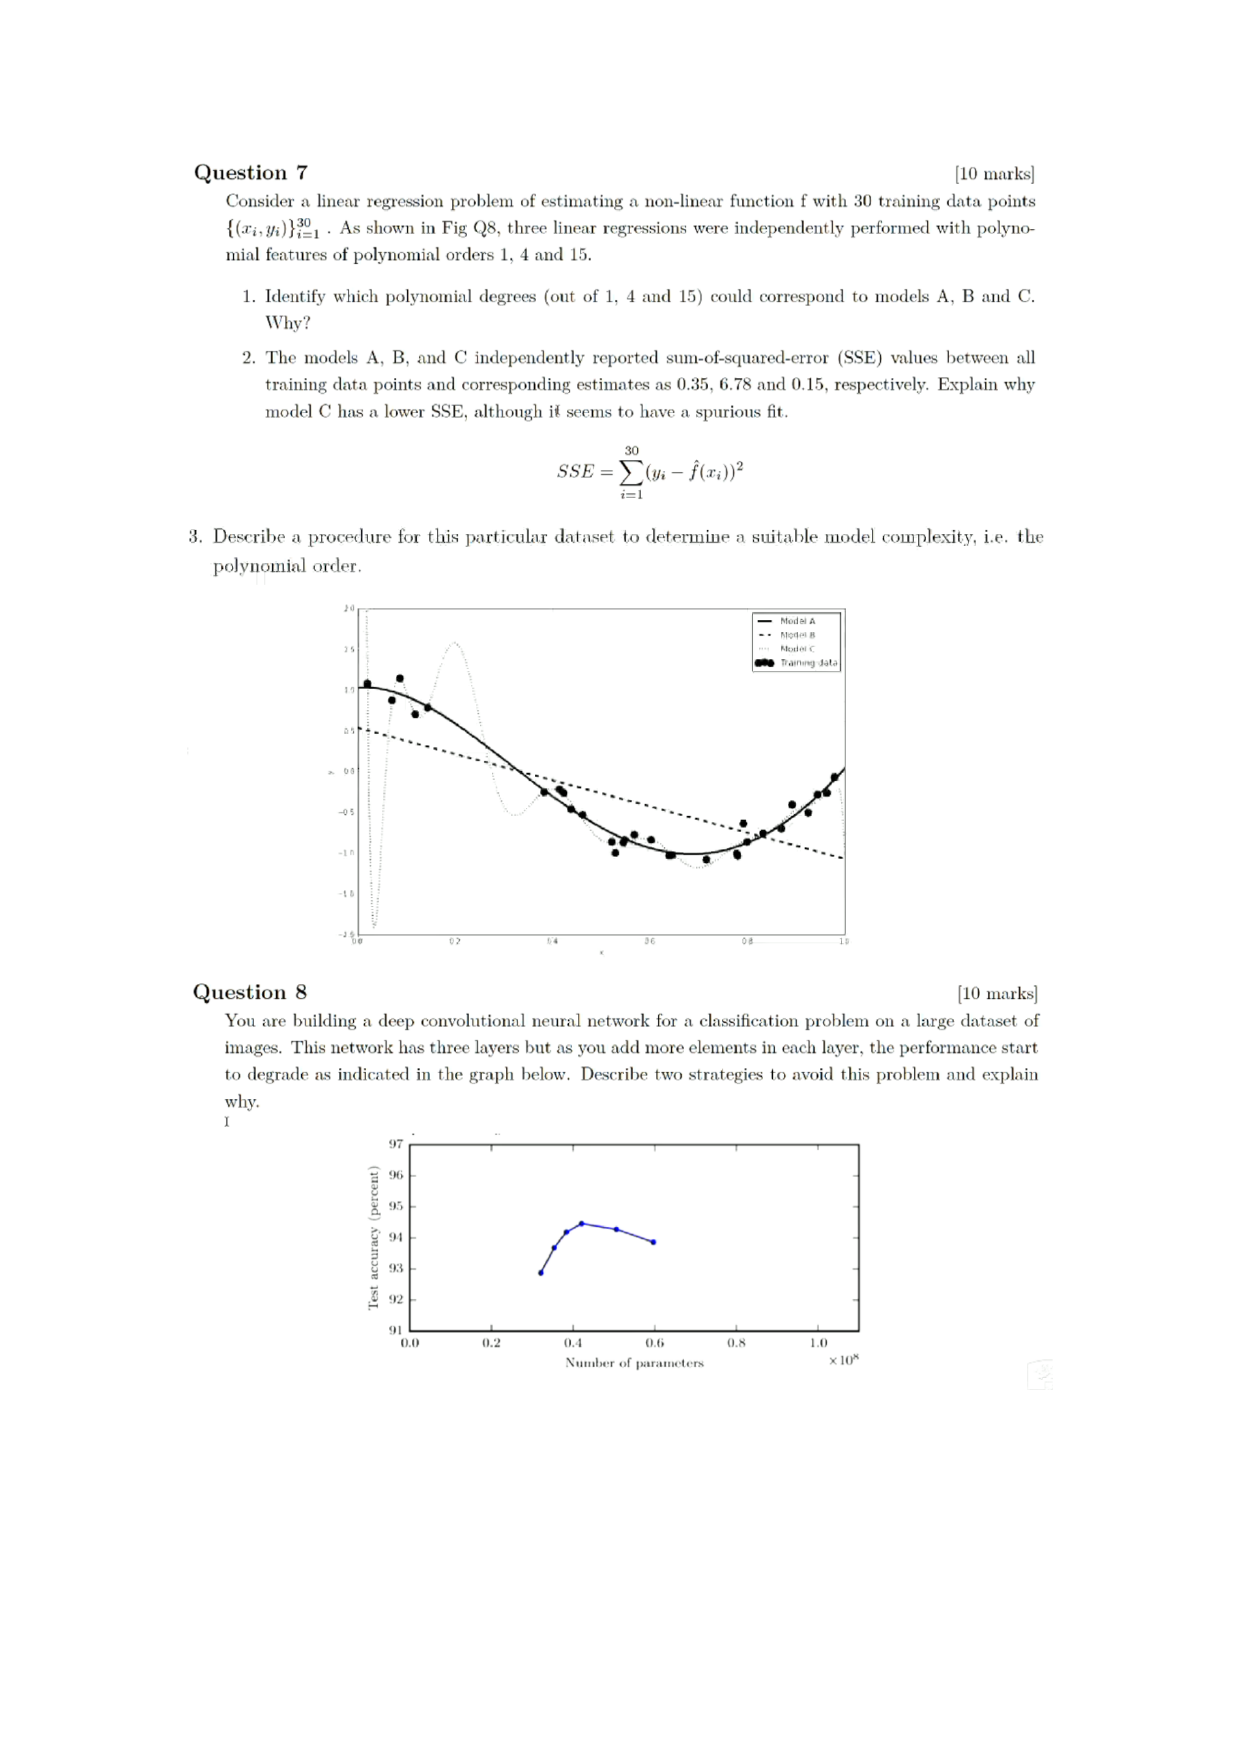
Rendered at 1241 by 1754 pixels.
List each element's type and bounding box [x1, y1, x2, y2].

picture [187, 150, 1053, 517]
picture [187, 972, 1053, 1390]
picture [187, 518, 1053, 971]
